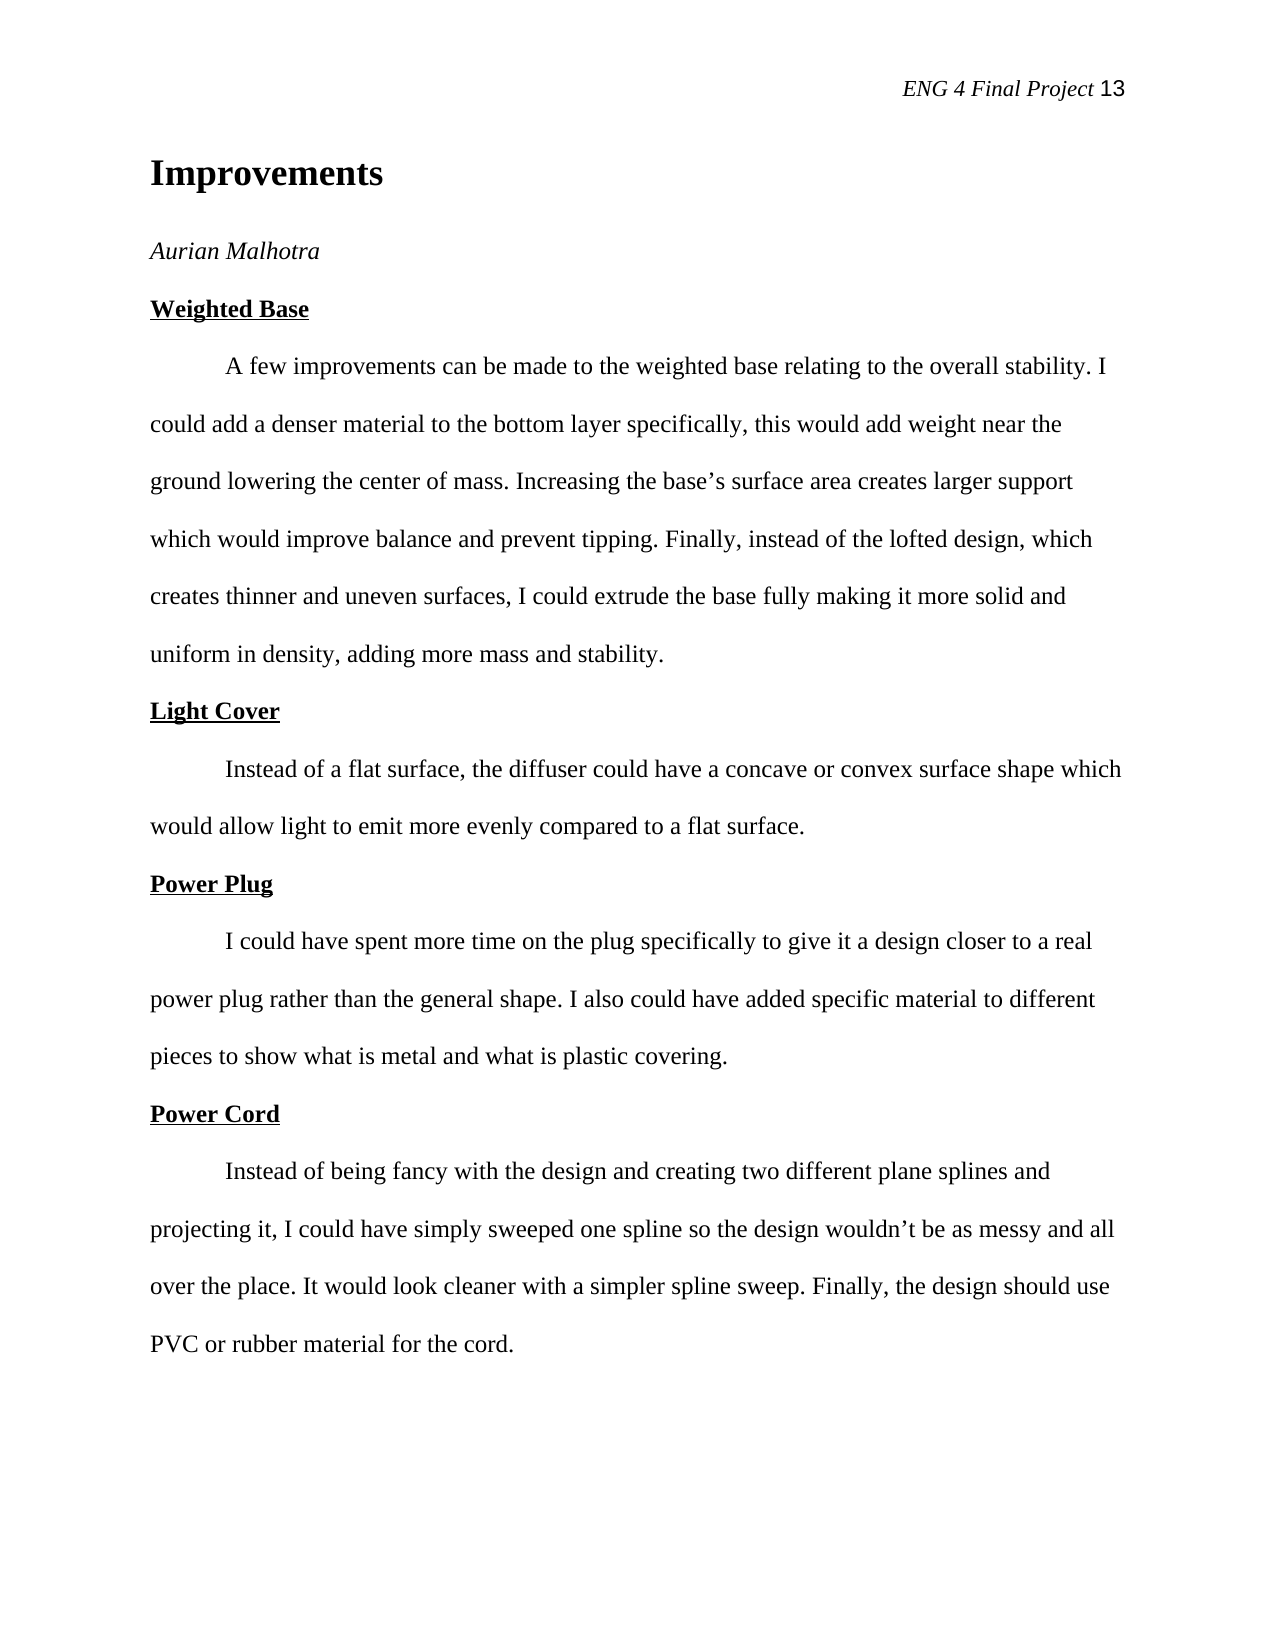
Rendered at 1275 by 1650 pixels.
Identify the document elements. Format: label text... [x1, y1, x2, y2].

text Power Cord [150, 1099, 1125, 1127]
text Weighted Base [150, 294, 1125, 322]
text Instead of a flat surface, the diffuser could have a concave or convex surface shape which would allow light to emit more evenly compared to a flat surface. [150, 754, 1125, 840]
text I could have spent more time on the plug specifically to give it a design closer to a real power plug rather than the general shape. I also could have added specific material to different pieces to show what is metal and what is plastic covering. [150, 926, 1125, 1070]
text Power Plug [150, 869, 1125, 897]
text Light Cover [150, 696, 1125, 725]
text Aurian Malhotra [150, 236, 1125, 265]
text Improvements [150, 150, 1125, 193]
text Instead of being fancy with the design and creating two different plane splines and projecting it, I could have simply sweeped one spline so the design wouldn’t be as messy and all over the place. It would look cleaner with a simpler spline sweep. Finally, the design should use PVC or rubber material for the cord. [150, 1156, 1125, 1357]
text A few improvements can be made to the weighted base relating to the overall stability. I could add a denser material to the bottom layer specifically, this would add weight near the ground lowering the center of mass. Increasing the base’s surface area creates larger support which would improve balance and prevent tipping. Finally, instead of the lofted design, which creates thinner and uneven surfaces, I could extrude the base fully making it more solid and uniform in density, adding more mass and stability. [150, 351, 1125, 667]
